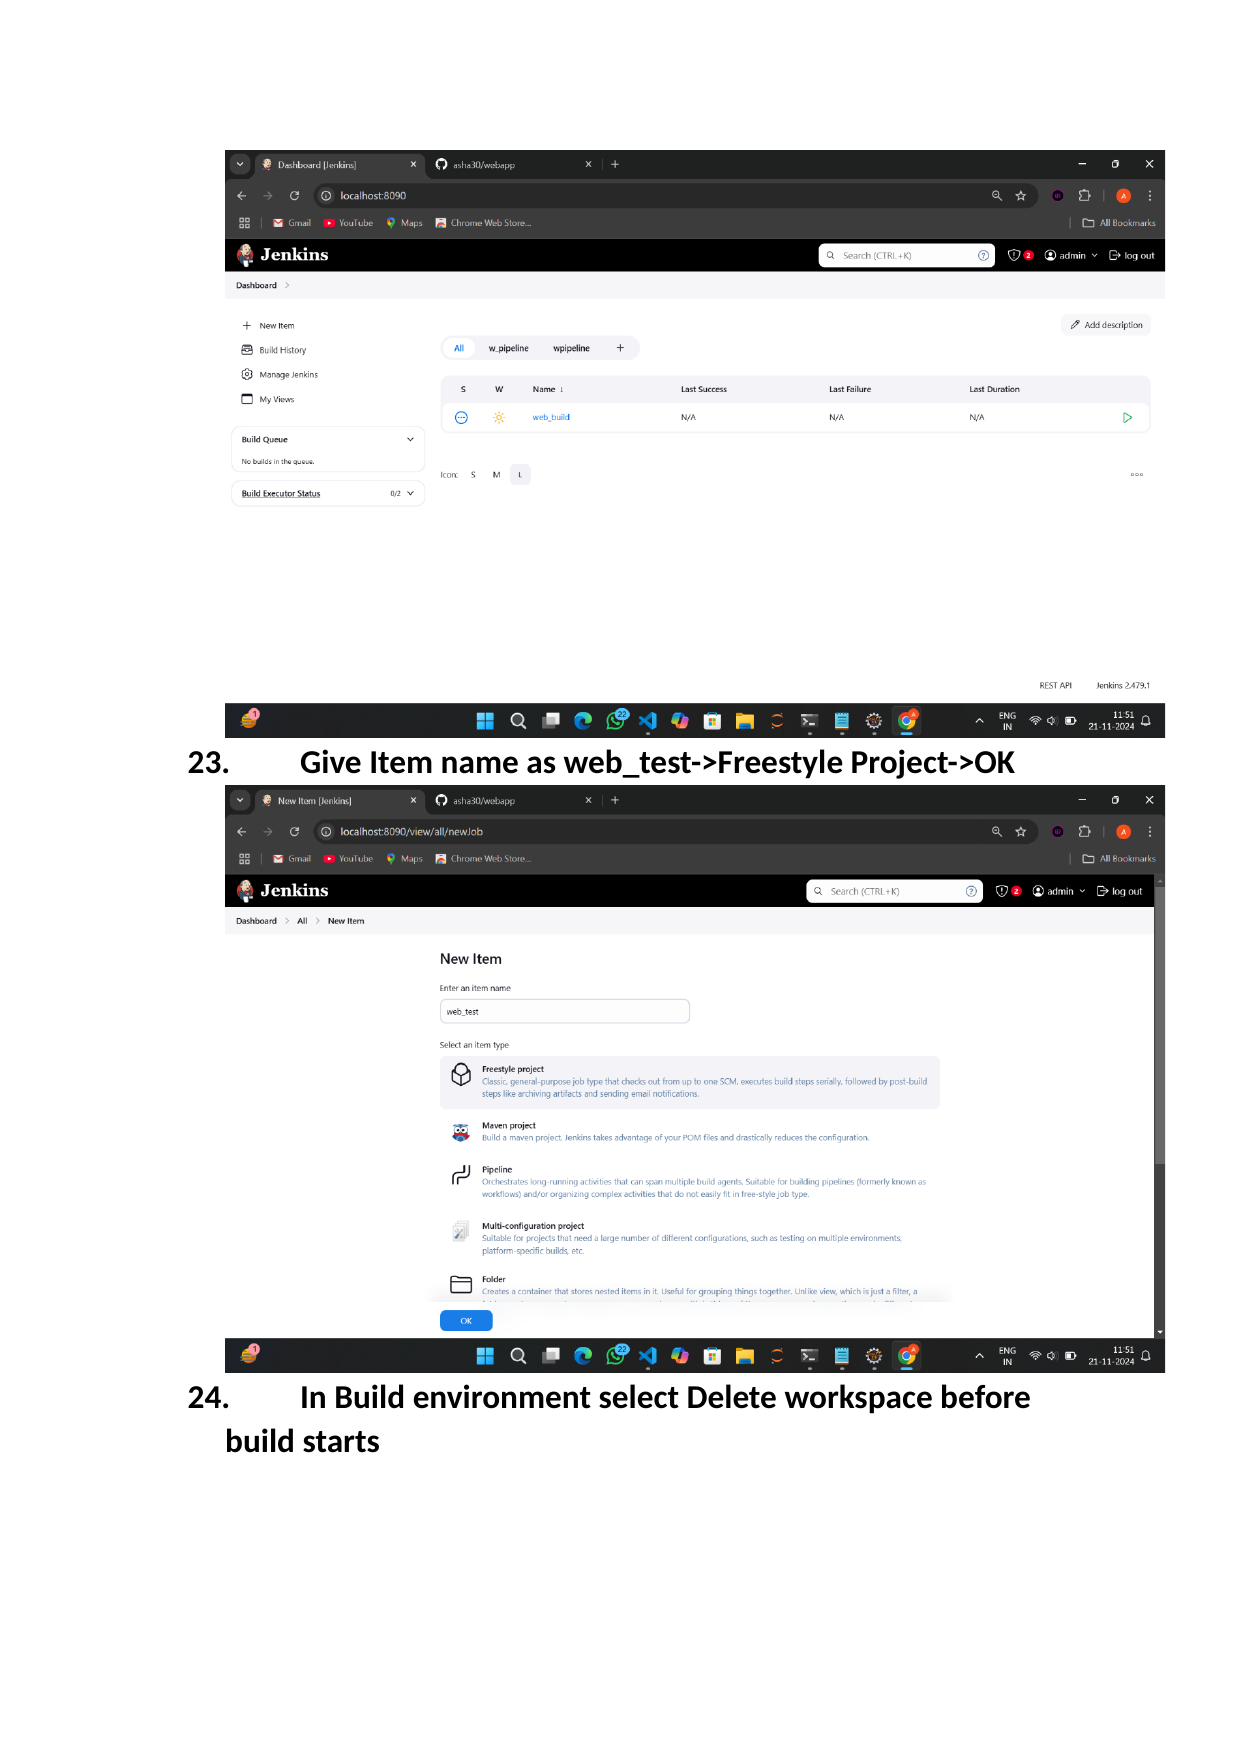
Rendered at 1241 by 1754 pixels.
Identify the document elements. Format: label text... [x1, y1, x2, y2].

list In Build environment select Delete workspace before build starts [187, 1376, 1090, 1461]
picture [225, 785, 1166, 1373]
picture [225, 150, 1166, 738]
list Give Item name as web_test->Freestyle Project->OK [187, 741, 1090, 782]
